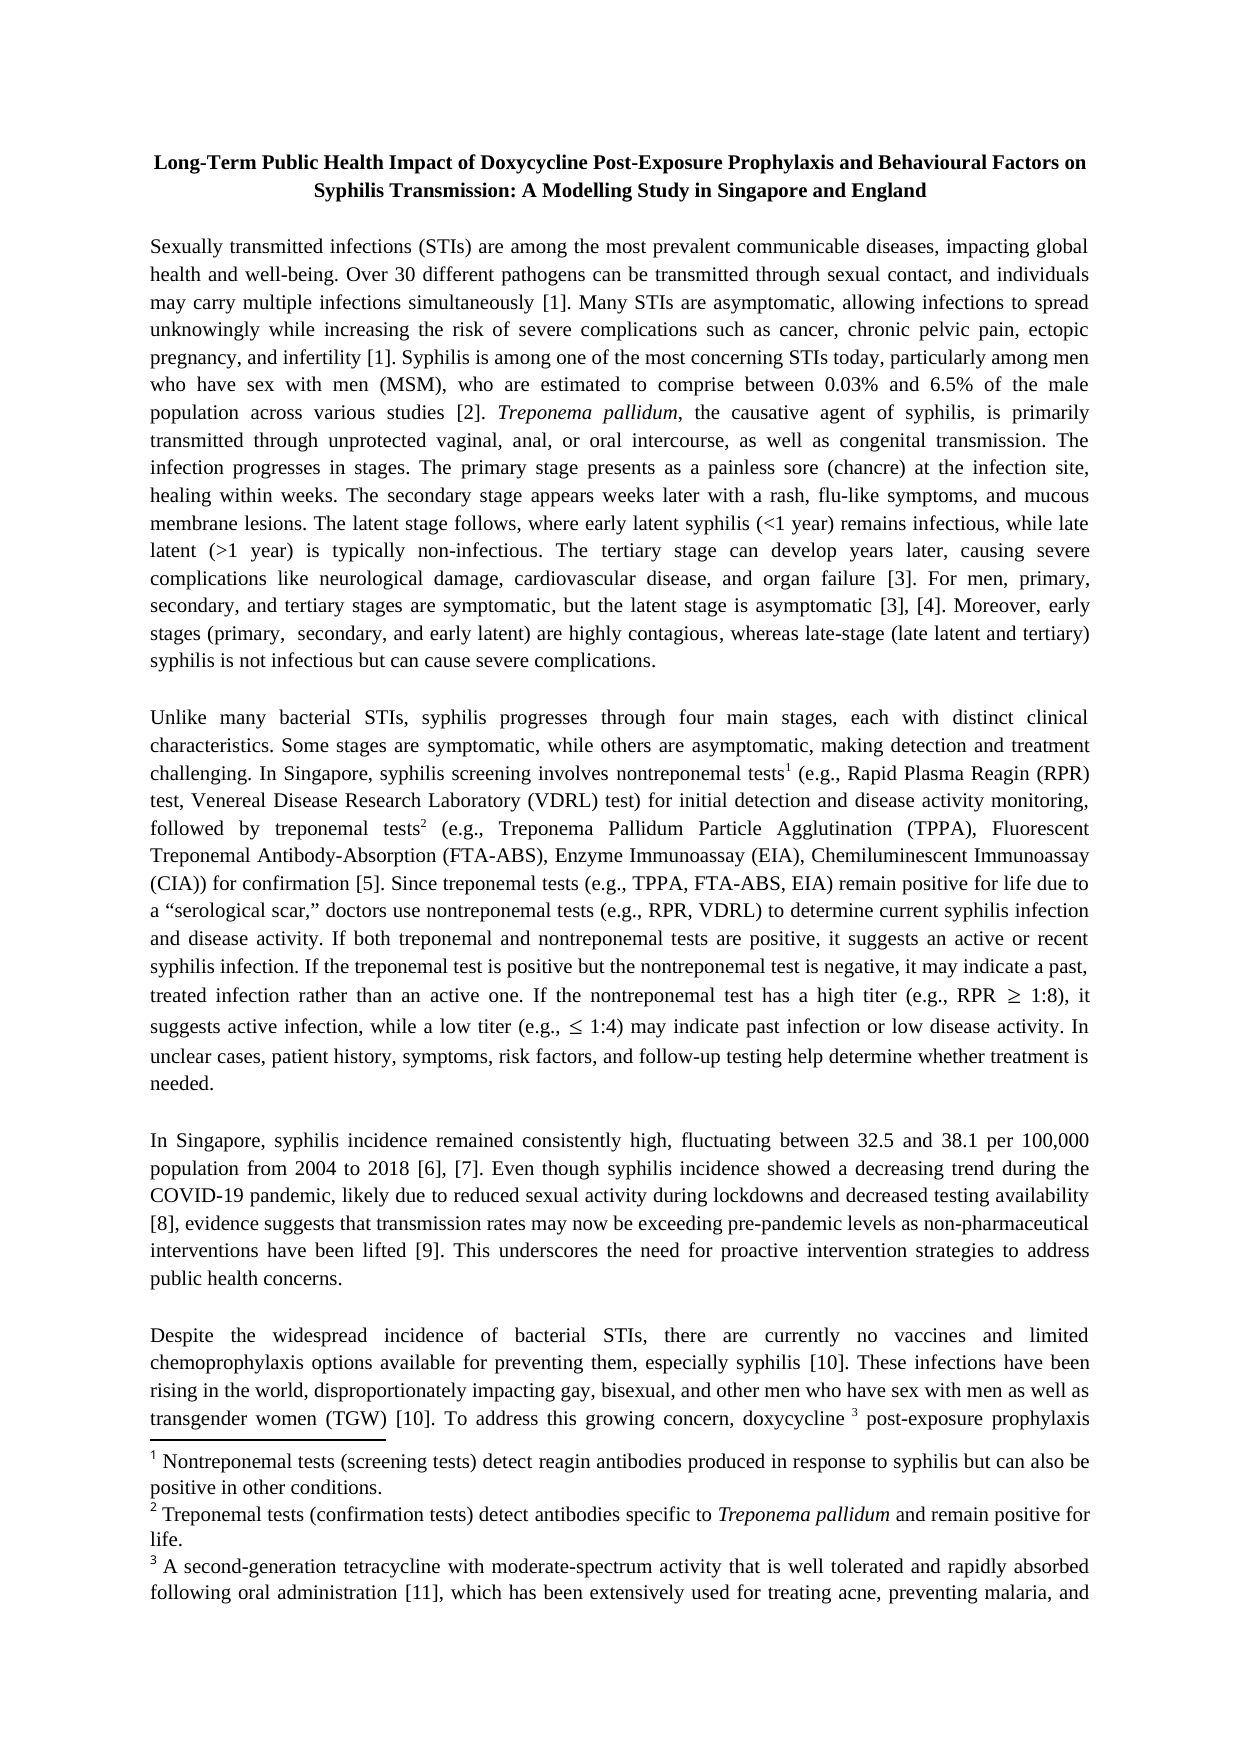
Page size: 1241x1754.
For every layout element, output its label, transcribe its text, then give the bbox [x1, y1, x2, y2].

text In Singapore, syphilis incidence remained consistently high, fluctuating between 32.5 and 38.1 per 100,000 population from 2004 to 2018 [6], [7]. Even though syphilis incidence showed a decreasing trend during the COVID-19 pandemic, likely due to reduced sexual activity during lockdowns and decreased testing availability [8], evidence suggests that transmission rates may now be exceeding pre-pandemic levels as non-pharmaceutical interventions have been lifted [9]. This underscores the need for proactive intervention strategies to address public health concerns. [150, 1128, 1090, 1290]
text Sexually transmitted infections (STIs) are among the most prevalent communicable diseases, impacting global health and well-being. Over 30 different pathogens can be transmitted through sexual contact, and individuals may carry multiple infections simultaneously [1]. Many STIs are asymptomatic, allowing infections to spread unknowingly while increasing the risk of severe complications such as cancer, chronic pelvic pain, ectopic pregnancy, and infertility [1]. Syphilis is among one of the most concerning STIs today, particularly among men who have sex with men (MSM), who are estimated to comprise between 0.03% and 6.5% of the male population across various studies [2]. Treponema pallidum, the causative agent of syphilis, is primarily transmitted through unprotected vaginal, anal, or oral intercourse, as well as congenital transmission. The infection progresses in stages. The primary stage presents as a painless sore (chancre) at the infection site, healing within weeks. The secondary stage appears weeks later with a rash, flu-like symptoms, and mucous membrane lesions. The latent stage follows, where early latent syphilis (<1 year) remains infectious, while late latent (>1 year) is typically non-infectious. The tertiary stage can develop years later, causing severe complications like neurological damage, cardiovascular disease, and organ failure [3]. For men, primary, secondary, and tertiary stages are symptomatic, but the latent stage is asymptomatic [3], [4]. Moreover, early stages (primary, secondary, and early latent) are highly contagious, whereas late-stage (late latent and tertiary) syphilis is not infectious but can cause severe complications. [150, 234, 1090, 672]
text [150, 1323, 1090, 1429]
text Long-Term Public Health Impact of Doxycycline Post-Exposure Prophylaxis and Behavioural Factors on Syphilis Transmission: A Modelling Study in Singapore and England [150, 150, 1090, 202]
text Unlike many bacterial STIs, syphilis progresses through four main stages, each with distinct clinical characteristics. Some stages are symptomatic, while others are asymptomatic, making detection and treatment challenging. In Singapore, syphilis screening involves nontreponemal tests (e.g., Rapid Plasma Reagin (RPR) test, Venereal Disease Research Laboratory (VDRL) test) for initial detection and disease activity monitoring, followed by treponemal tests (e.g., Treponema Pallidum Particle Agglutination (TPPA), Fluorescent Treponemal Antibody-Absorption (FTA-ABS), Enzyme Immunoassay (EIA), Chemiluminescent Immunoassay (CIA)) for confirmation [5]. Since treponemal tests (e.g., TPPA, FTA-ABS, EIA) remain positive for life due to a “serological scar,” doctors use nontreponemal tests (e.g., RPR, VDRL) to determine current syphilis infection and disease activity. If both treponemal and nontreponemal tests are positive, it suggests an active or recent syphilis infection. If the treponemal test is positive but the nontreponemal test is negative, it may indicate a past, treated infection rather than an active one. If the nontreponemal test has a high titer (e.g., RPR 1:8), it suggests active infection, while a low titer (e.g., 1:4) may indicate past infection or low disease activity. In unclear cases, patient history, symptoms, risk factors, and follow-up testing help determine whether treatment is needed. [150, 705, 1090, 1095]
